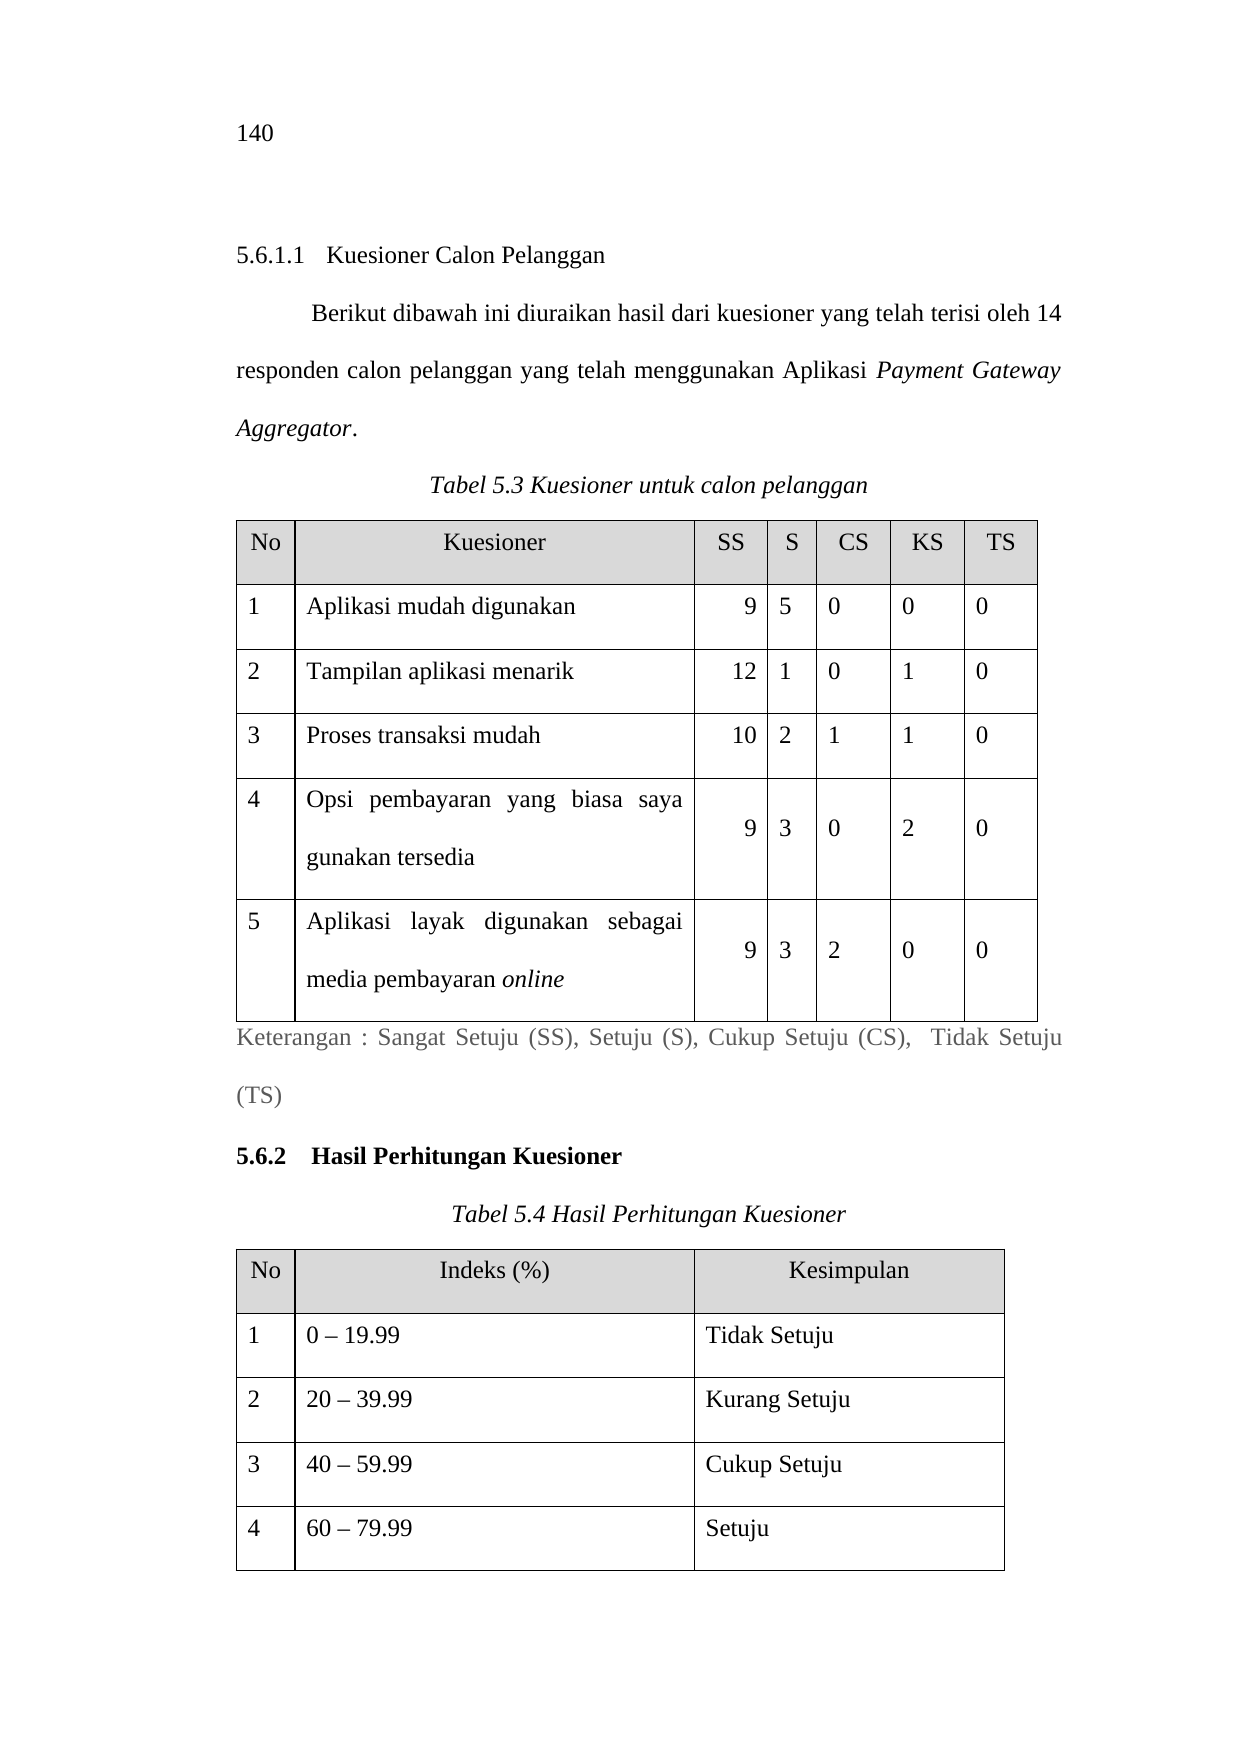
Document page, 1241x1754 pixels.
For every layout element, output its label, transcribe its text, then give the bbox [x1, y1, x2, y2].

table_cell 10 [695, 714, 767, 777]
table_cell 1 [891, 650, 964, 713]
text Berikut dibawah ini diuraikan hasil dari kuesioner yang telah terisi oleh 14 responden calon pelanggan yang telah menggunakan Aplikasi Payment Gateway Aggregator. [236, 298, 1063, 442]
table_cell 9 [695, 585, 767, 649]
text Keterangan : Sangat Setuju (SS), Setuju (S), Cukup Setuju (CS), Tidak Setuju (TS) [236, 1022, 1063, 1108]
table_cell 0 [817, 779, 890, 899]
table_cell 0 [817, 650, 890, 713]
table_header KS [891, 521, 964, 584]
table_cell 12 [695, 650, 767, 713]
table_cell Cukup Setuju [695, 1443, 1004, 1506]
table_cell 1 [237, 585, 294, 649]
table_cell 1 [891, 714, 964, 777]
table_cell 5 [237, 900, 294, 1021]
subtitle Kuesioner Calon Pelanggan [236, 240, 1063, 269]
table_cell Setuju [695, 1507, 1004, 1570]
table_cell 20 – 39.99 [296, 1378, 694, 1442]
table_header S [768, 521, 816, 584]
table_cell 4 [237, 779, 294, 899]
table_cell 0 [965, 900, 1037, 1021]
table_cell 0 [965, 714, 1037, 777]
table_cell Aplikasi layak digunakan sebagai media pembayaran online [296, 900, 694, 1021]
table_cell 2 [237, 650, 294, 713]
table_cell 40 – 59.99 [296, 1443, 694, 1506]
table_cell 0 – 19.99 [296, 1314, 694, 1377]
table_cell 0 [891, 900, 964, 1021]
table_header SS [695, 521, 767, 584]
table_cell 0 [965, 585, 1037, 649]
table_header No [237, 521, 294, 584]
table_cell Tidak Setuju [695, 1314, 1004, 1377]
table_cell 3 [768, 779, 816, 899]
table_cell 2 [817, 900, 890, 1021]
table_cell 1 [768, 650, 816, 713]
table_cell 4 [237, 1507, 294, 1570]
table_cell 1 [817, 714, 890, 777]
table_cell 2 [768, 714, 816, 777]
text Tabel 5.2 Kuesioner untuk calon pelanggan [236, 470, 1063, 499]
table_header Kesimpulan [695, 1250, 1004, 1313]
table_cell 2 [891, 779, 964, 899]
table_cell 9 [695, 900, 767, 1021]
table_cell 0 [965, 650, 1037, 713]
table_cell Aplikasi mudah digunakan [296, 585, 694, 649]
table_header Indeks (%) [296, 1250, 694, 1313]
table_cell Proses transaksi mudah [296, 714, 694, 777]
table_cell 2 [237, 1378, 294, 1442]
subtitle Hasil Perhitungan Kuesioner [236, 1141, 1063, 1170]
text Tabel 5.3 Hasil Perhitungan Kuesioner [236, 1199, 1063, 1228]
table_cell 0 [891, 585, 964, 649]
table_cell 0 [817, 585, 890, 649]
table_cell 60 – 79.99 [296, 1507, 694, 1570]
table_cell 3 [237, 714, 294, 777]
table_cell Opsi pembayaran yang biasa saya gunakan tersedia [296, 779, 694, 899]
table_cell Tampilan aplikasi menarik [296, 650, 694, 713]
table_cell 0 [965, 779, 1037, 899]
table_cell 5 [768, 585, 816, 649]
table_header CS [817, 521, 890, 584]
table_cell Kurang Setuju [695, 1378, 1004, 1442]
table_header No [237, 1250, 294, 1313]
table_header TS [965, 521, 1037, 584]
table_cell 3 [237, 1443, 294, 1506]
table_cell 3 [768, 900, 816, 1021]
table_cell 9 [695, 779, 767, 899]
table_header Kuesioner [296, 521, 694, 584]
table_cell 1 [237, 1314, 294, 1377]
